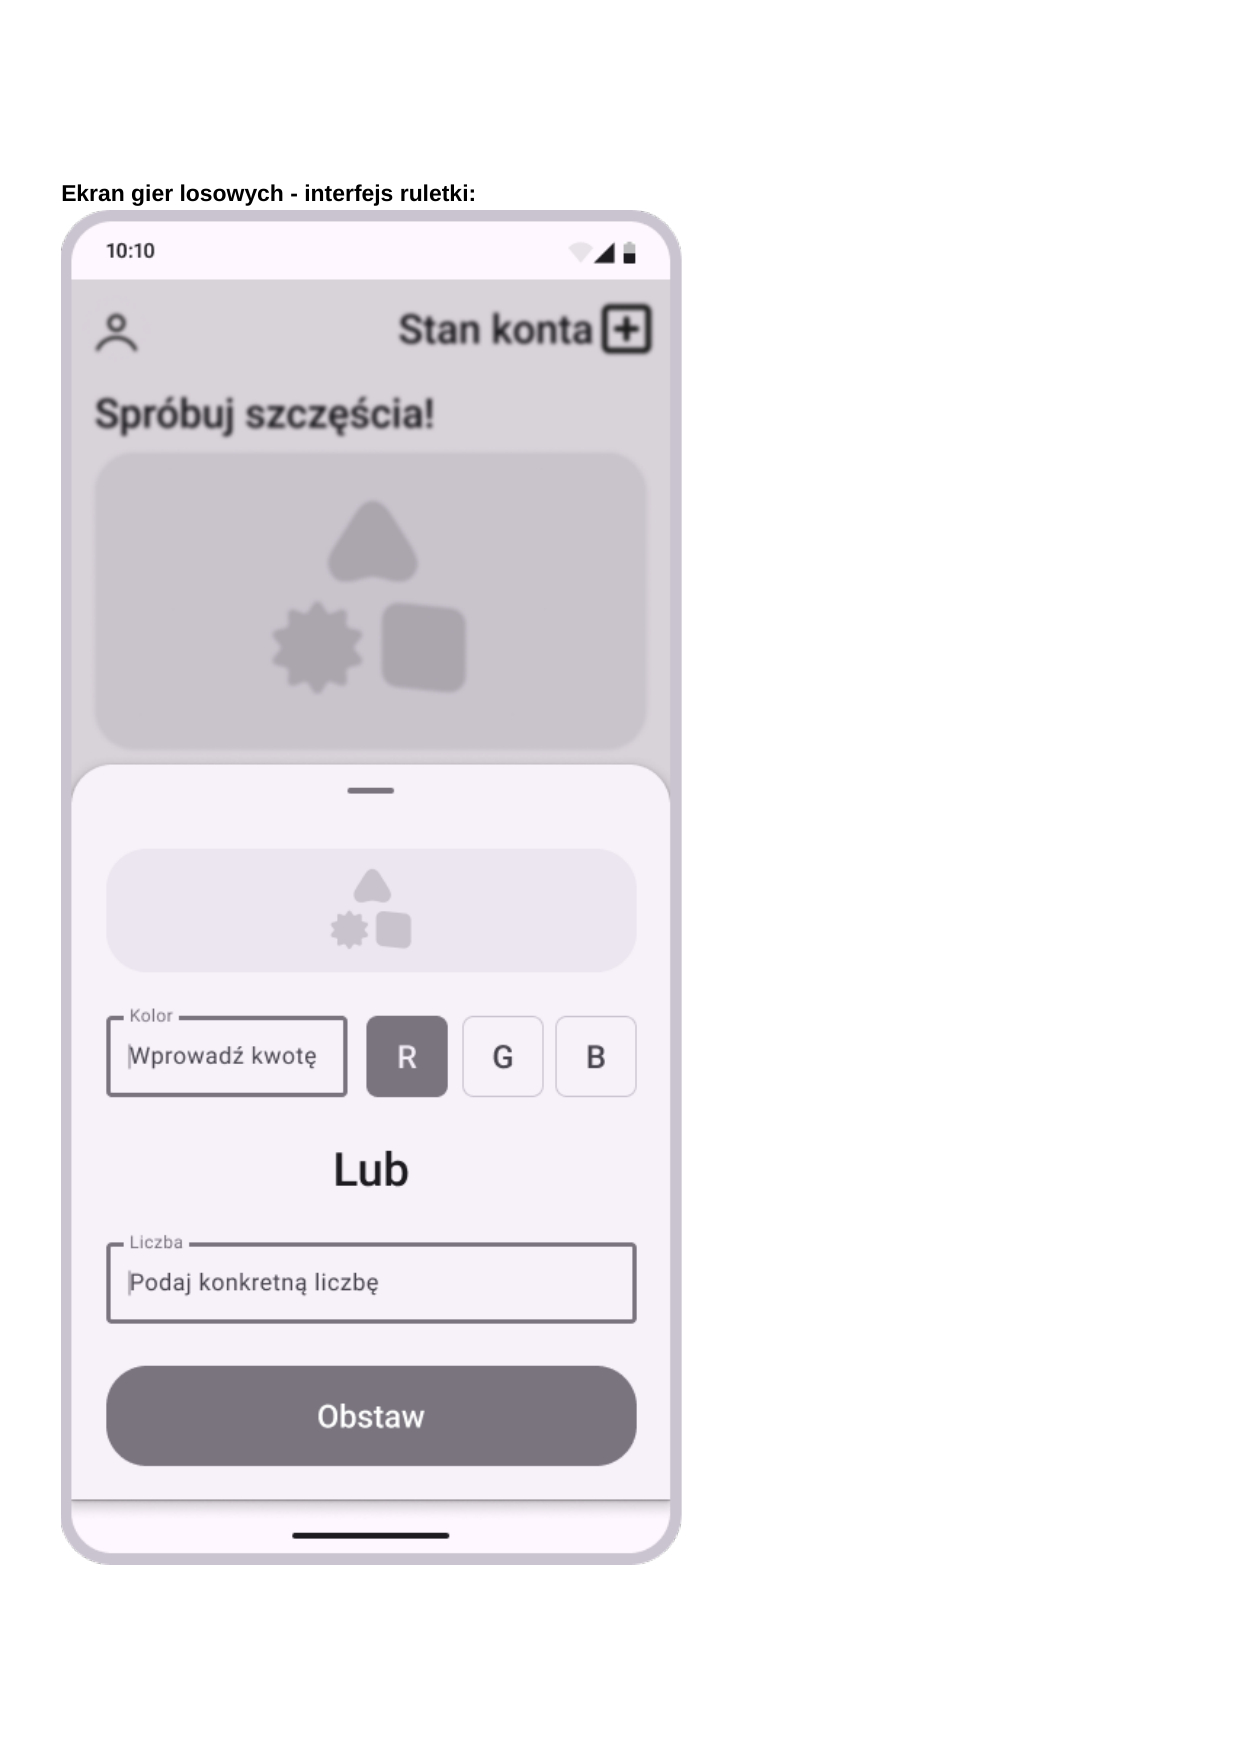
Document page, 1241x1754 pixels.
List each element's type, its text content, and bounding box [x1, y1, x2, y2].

text Ekran gier losowych - interfejs ruletki: [61, 180, 1179, 207]
picture [61, 210, 682, 1565]
